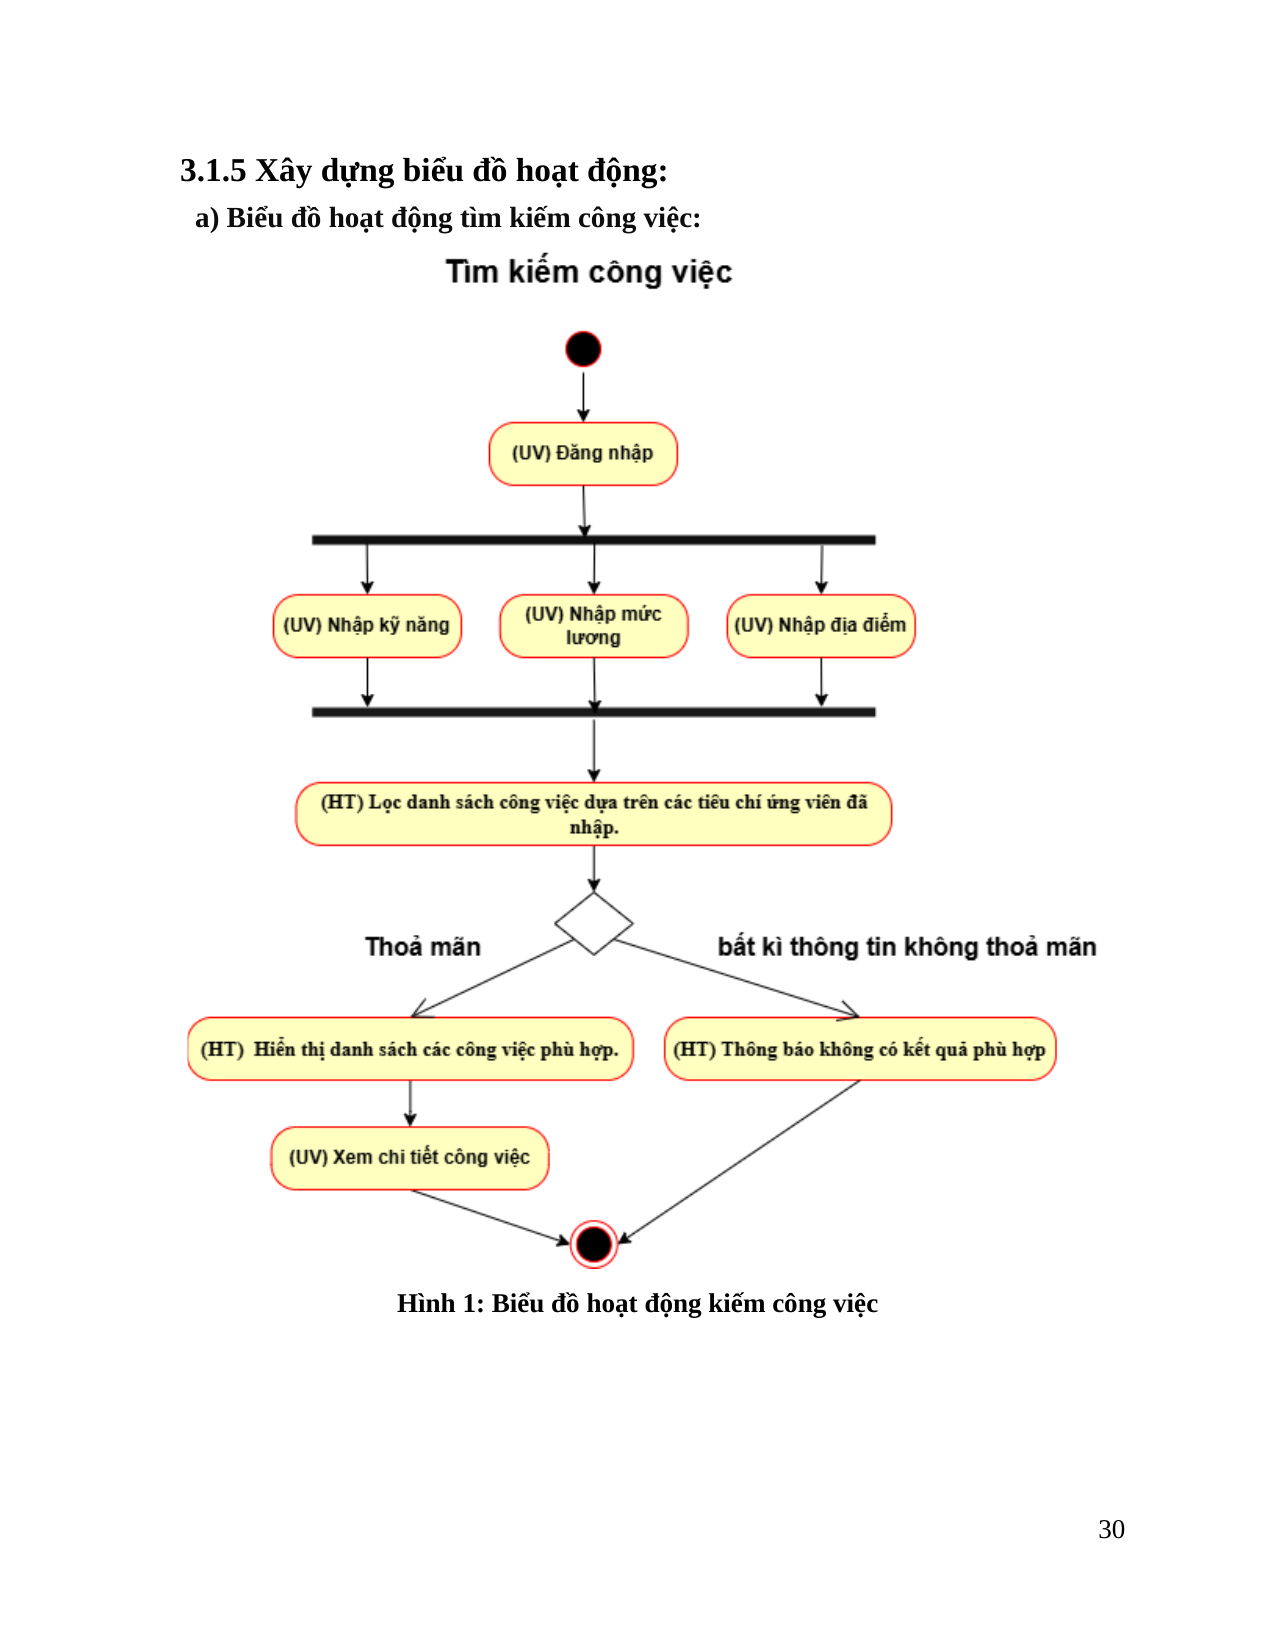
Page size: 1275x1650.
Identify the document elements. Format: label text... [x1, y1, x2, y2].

picture [187, 240, 1104, 1269]
subtitle a) Biểu đồ hoạt động tìm kiếm công việc: [195, 200, 1125, 233]
text Hình 1: Biểu đồ hoạt động kiếm công việc [150, 1287, 1125, 1318]
subtitle 3.1.5 Xây dựng biểu đồ hoạt động: [180, 150, 1125, 188]
